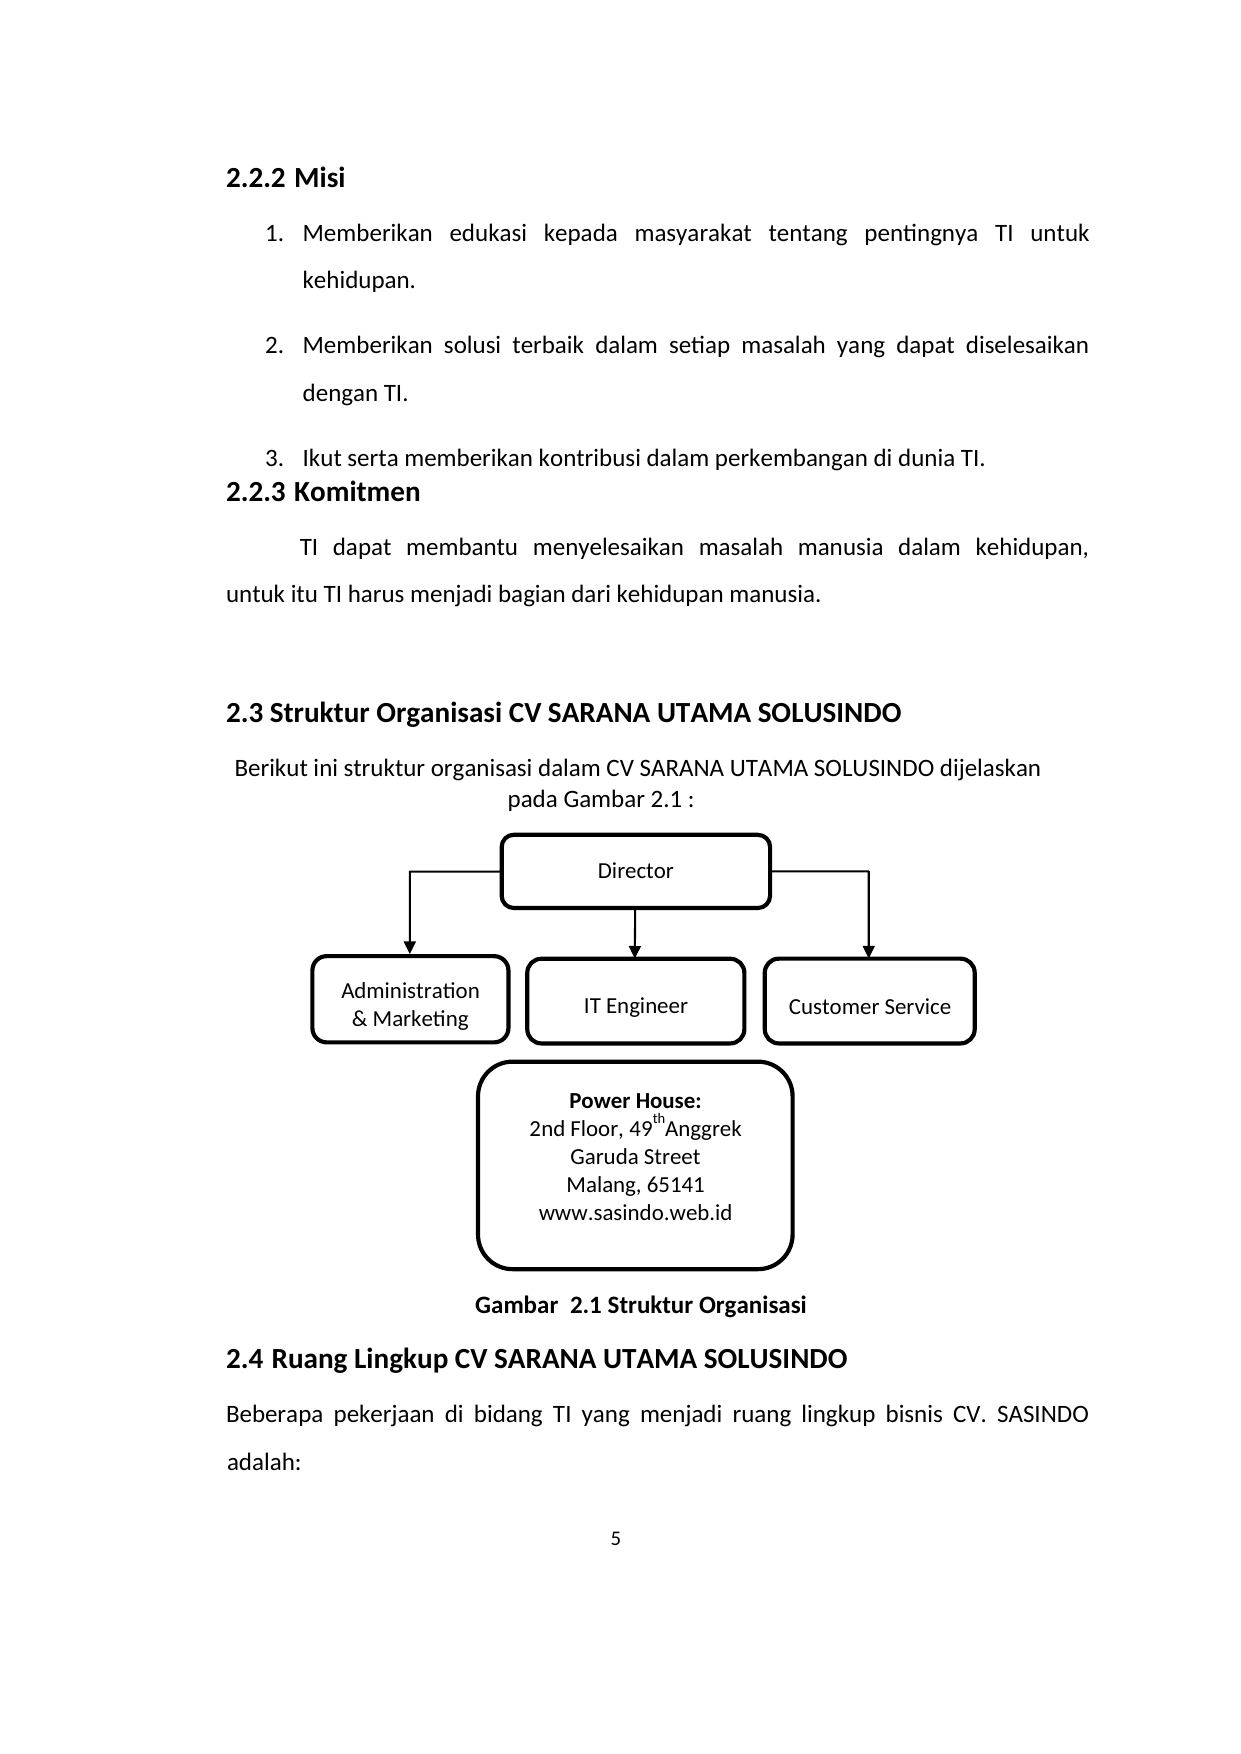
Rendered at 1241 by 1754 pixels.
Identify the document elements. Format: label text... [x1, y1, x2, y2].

text Berikut ini struktur organisasi dalam CV SARANA UTAMA SOLUSINDO dijelaskan pada Gambar 2.1 : [142, 752, 1060, 813]
subtitle 2.3 Struktur Organisasi CV SARANA UTAMA SOLUSINDO [226, 694, 1092, 729]
subtitle 2.2.3 Komitmen [226, 473, 1092, 509]
picture [318, 970, 503, 1029]
picture [490, 1063, 781, 1232]
list Ikut serta memberikan kontribusi dalam perkembangan di dunia TI. [265, 442, 1090, 472]
picture [770, 972, 969, 1030]
subtitle 2.4 Ruang Lingkup CV SARANA UTAMA SOLUSINDO [226, 1341, 1092, 1376]
list Memberikan solusi terbaik dalam setiap masalah yang dapat diselesaikan dengan TI. [265, 329, 1090, 407]
text Beberapa pekerjaan di bidang TI yang menjadi ruang lingkup bisnis CV. SASINDO adalah: [226, 1399, 1090, 1476]
picture [507, 847, 765, 895]
text TI dapat membantu menyelesaikan masalah manusia dalam kehidupan, untuk itu TI harus menjadi bagian dari kehidupan manusia. [226, 531, 1090, 609]
list Memberikan edukasi kepada masyarakat tentang pentingnya TI untuk kehidupan. [265, 217, 1090, 295]
picture [533, 972, 739, 1030]
subtitle 2.2.2 Misi [226, 159, 1092, 195]
